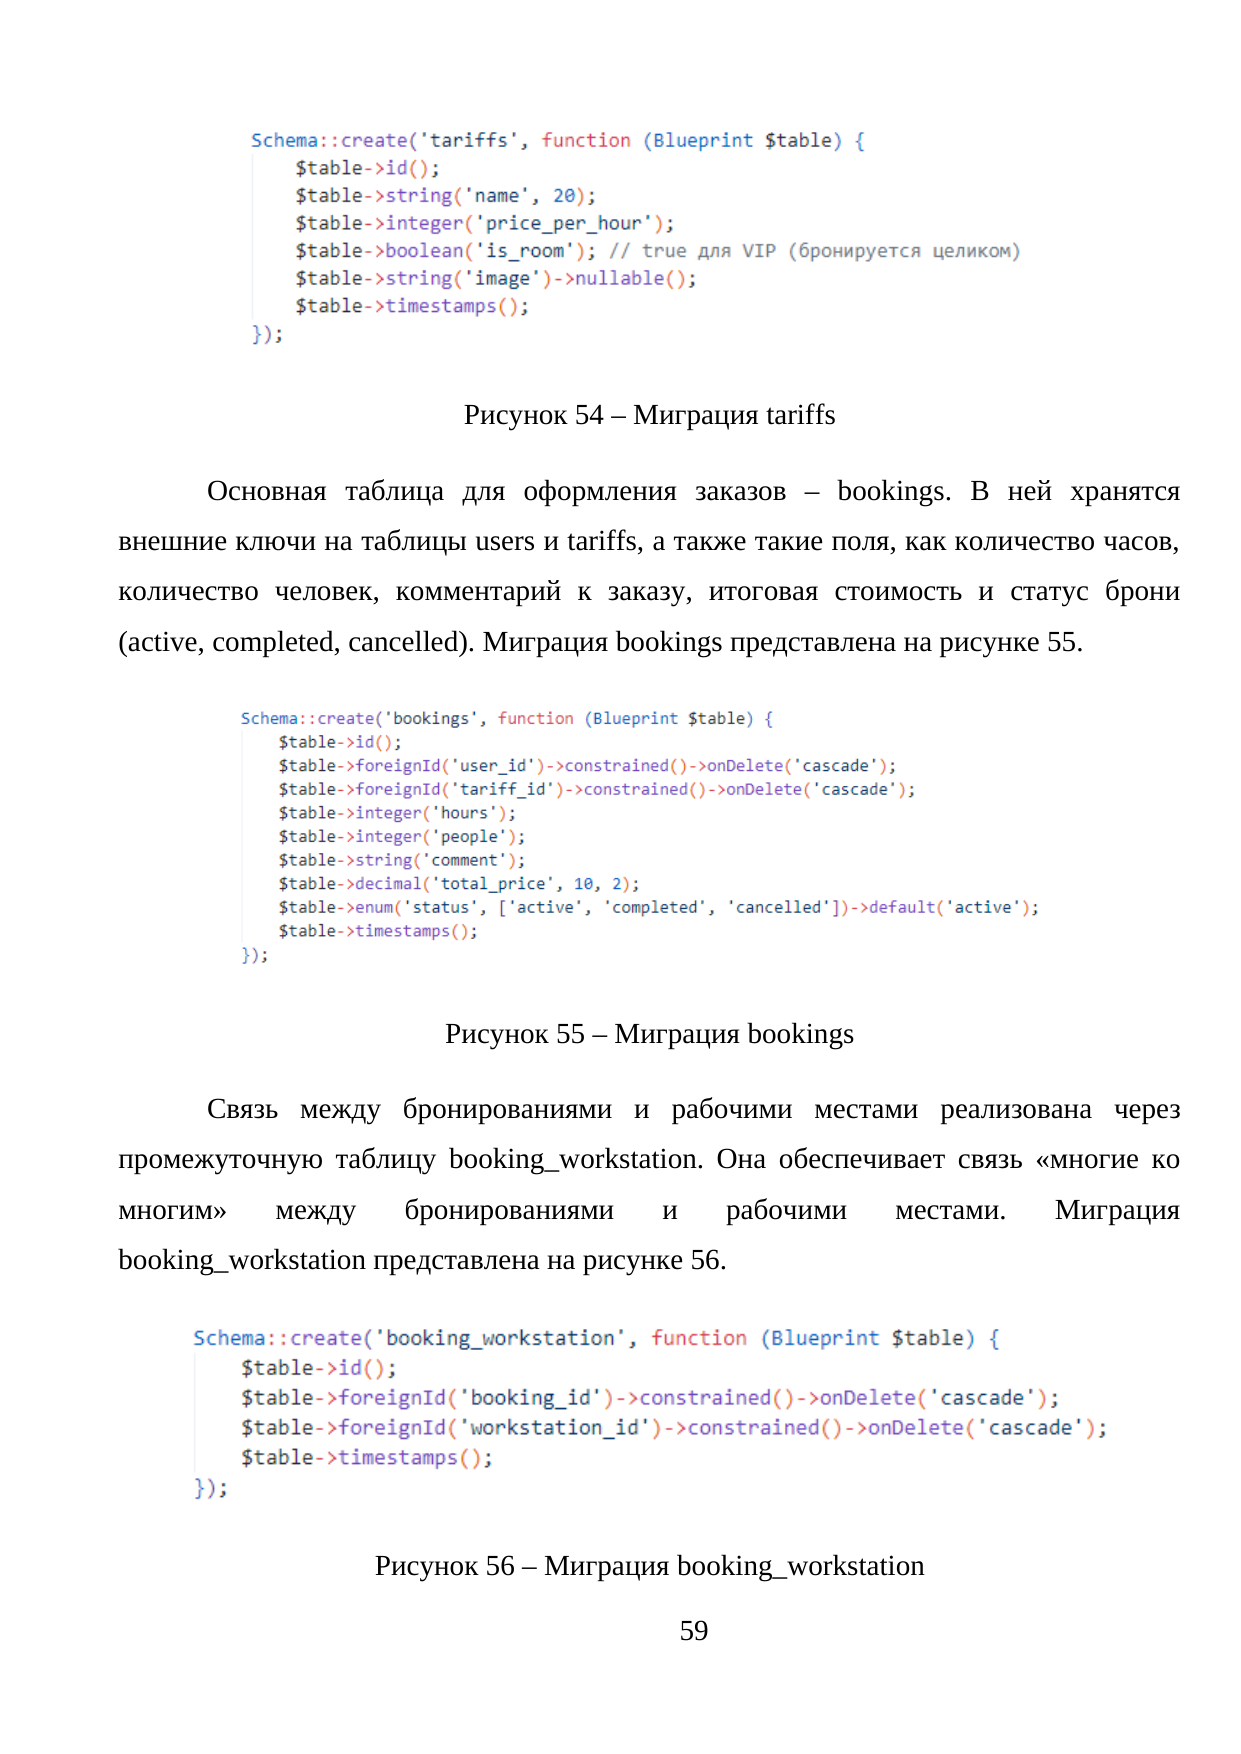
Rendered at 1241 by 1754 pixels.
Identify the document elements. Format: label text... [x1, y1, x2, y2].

text Основная таблица для оформления заказов – bookings. В ней хранятся внешние ключи на таблицы users и tariffs, а также такие поля, как количество часов, количество человек, комментарий к заказу, итоговая стоимость и статус брони (active, completed, cancelled). Миграция bookings представлена на рисунке 55. [118, 473, 1181, 657]
text Рисунок 56 – Миграция booking_workstation [118, 1548, 1181, 1582]
picture [223, 698, 1077, 975]
picture [177, 1317, 1122, 1507]
text Рисунок 55 – Миграция bookings [118, 1016, 1181, 1049]
text Рисунок 54 – Миграция tariffs [118, 397, 1181, 431]
picture [237, 118, 1063, 356]
text Связь между бронированиями и рабочими местами реализована через промежуточную таблицу booking_workstation. Она обеспечивает связь «многие ко многим» между бронированиями и рабочими местами. Миграция booking_workstation представлена на рисунке 56. [118, 1091, 1181, 1276]
